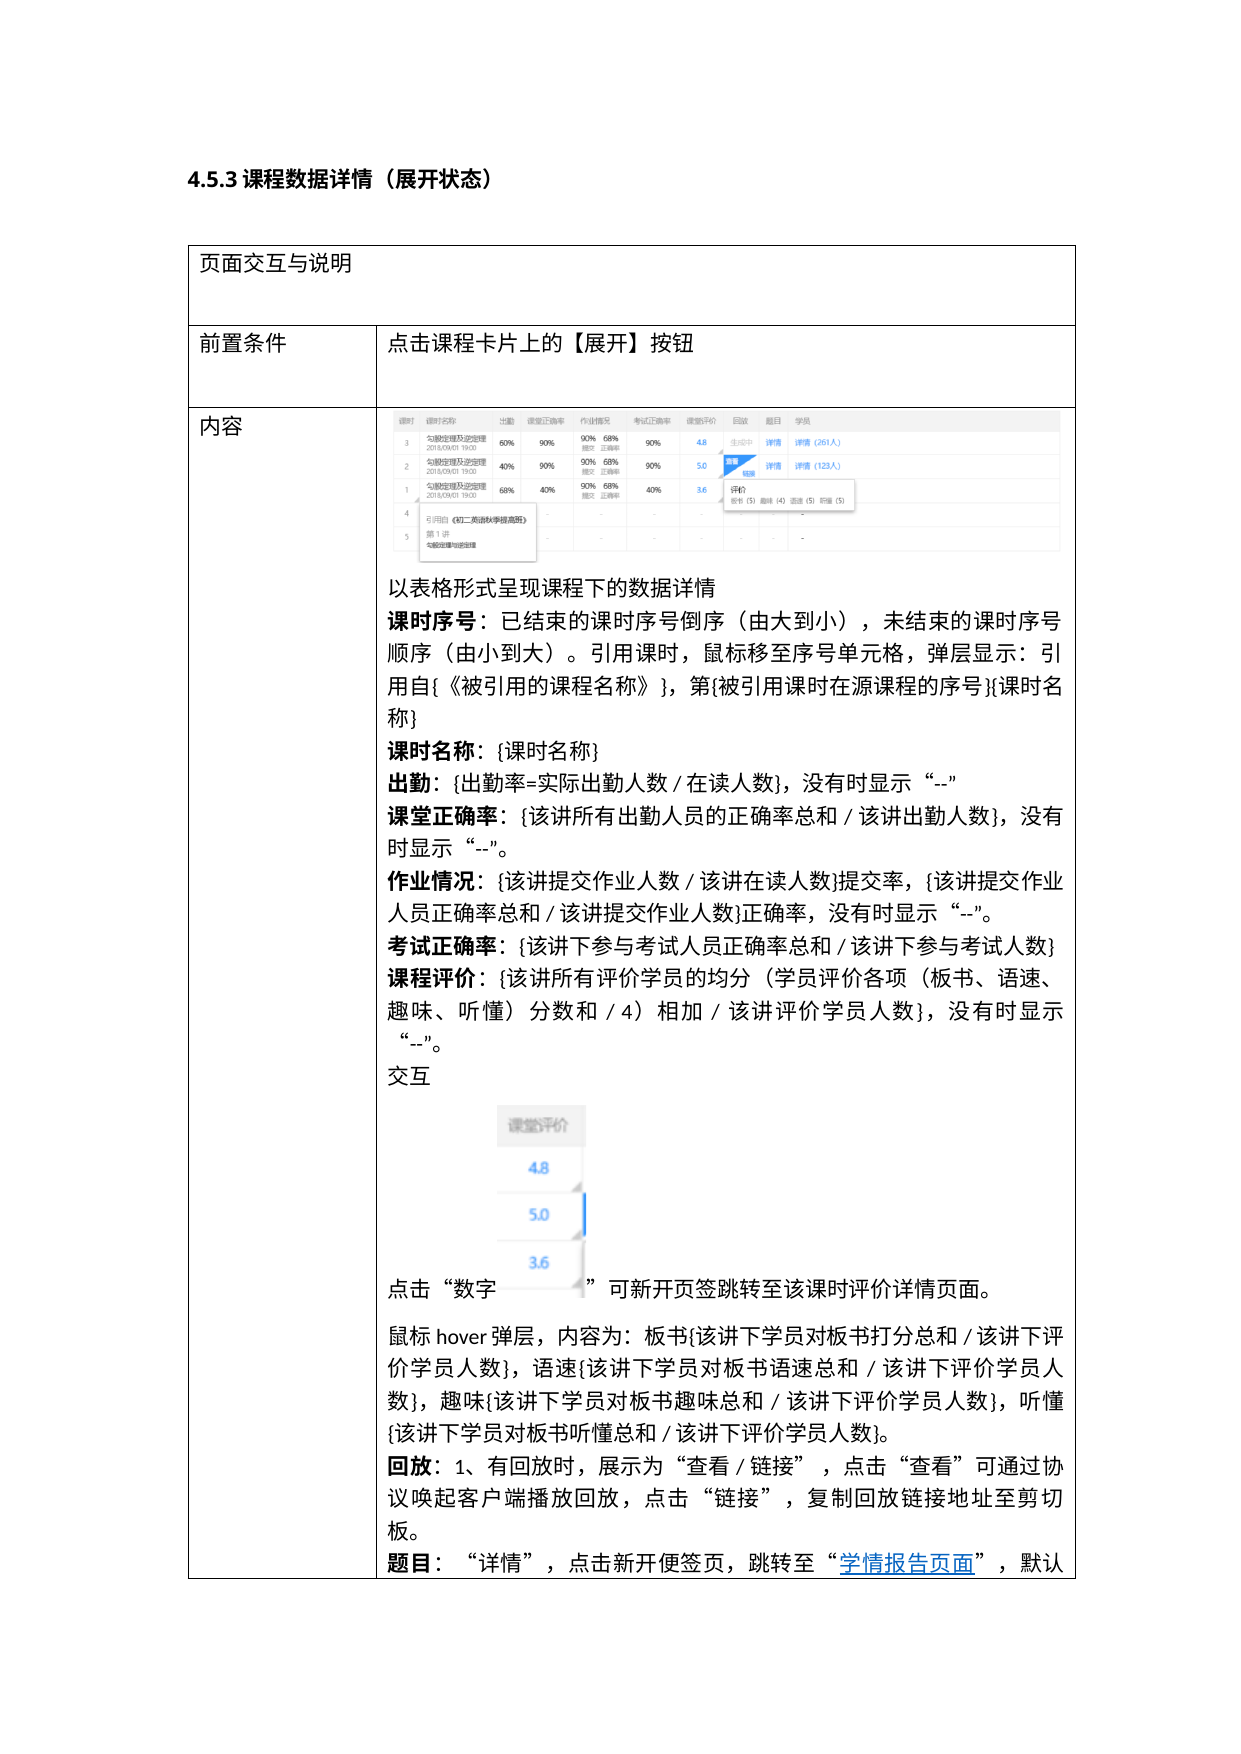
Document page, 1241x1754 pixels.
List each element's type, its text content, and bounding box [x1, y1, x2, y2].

picture [497, 1105, 587, 1298]
table_cell 点击课程卡片上的【展开】按钮 [377, 326, 1075, 407]
subtitle 4.5.3课程数据详情（展开状态） [187, 162, 1053, 194]
picture [387, 408, 1065, 563]
table_header 页面交互与说明 [189, 246, 1075, 325]
table_cell 前置条件 [189, 326, 376, 407]
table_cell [377, 408, 1075, 1578]
table_cell 内容 [189, 408, 376, 1578]
